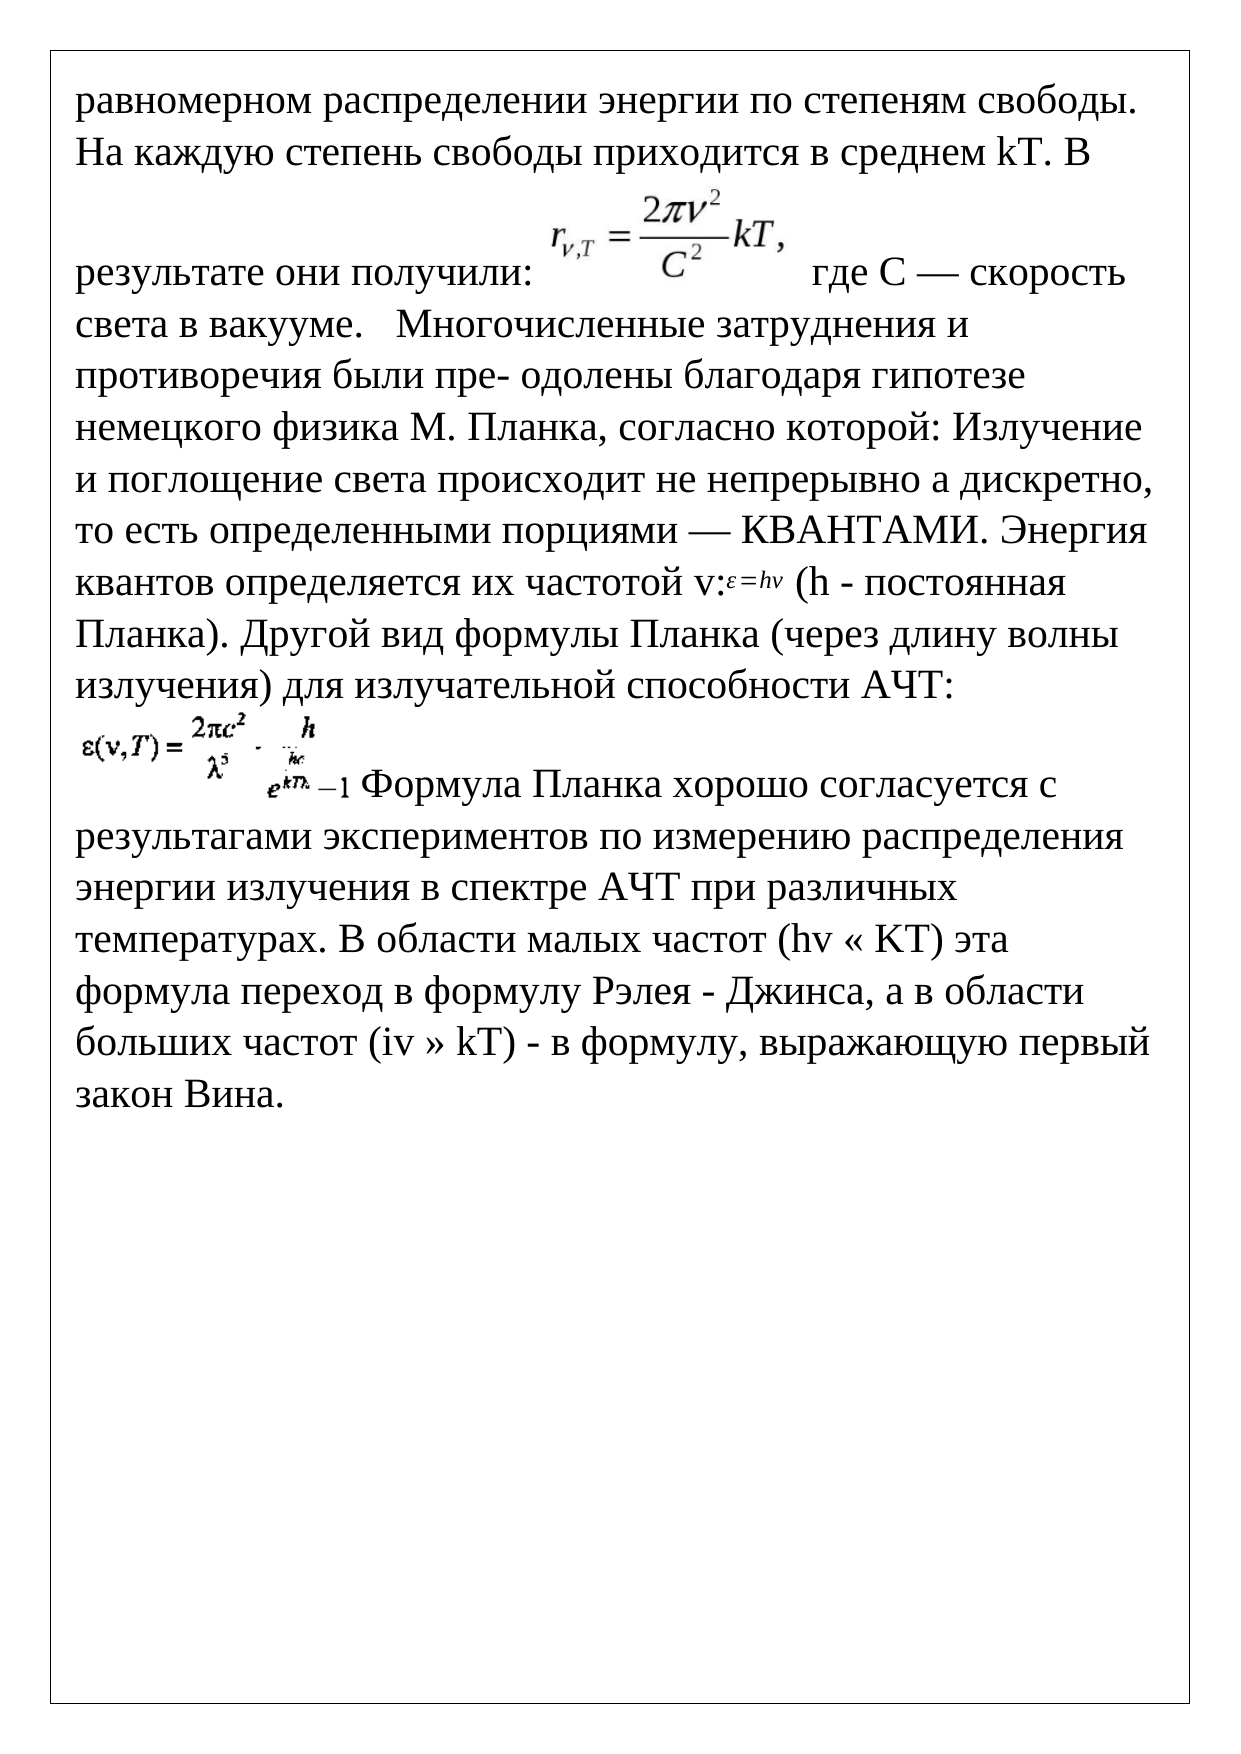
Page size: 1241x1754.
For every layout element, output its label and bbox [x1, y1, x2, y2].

text [75, 75, 1165, 1116]
picture [544, 178, 802, 286]
